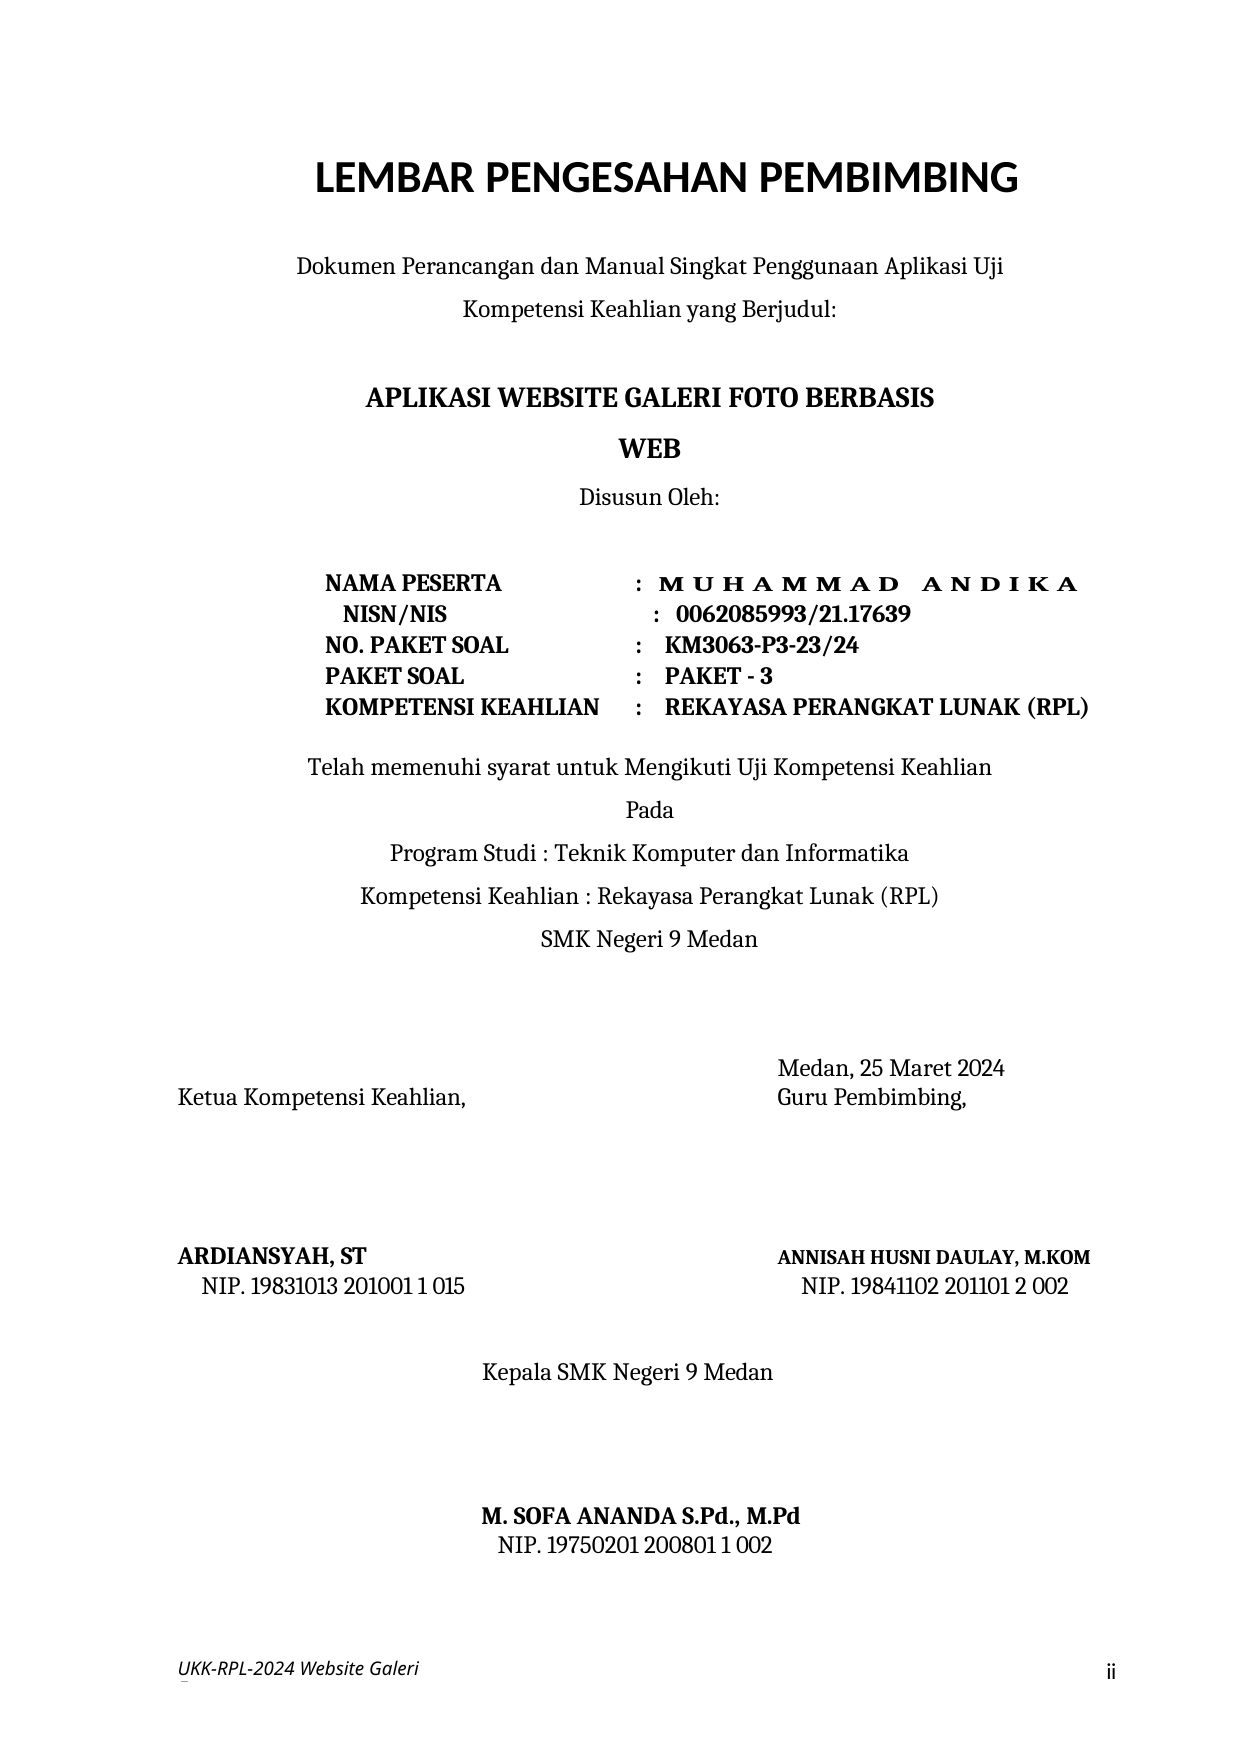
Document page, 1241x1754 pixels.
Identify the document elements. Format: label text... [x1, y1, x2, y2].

text NISN/NIS : 0062085993/21.17639 [106, 600, 1147, 629]
text KOMPETENSI KEAHLIAN : REKAYASA PERANGKAT LUNAK (RPL) [325, 693, 1196, 722]
text NAMA PESERTA : MUHAMMAD ANDIKA [325, 569, 1196, 598]
text PAKET SOAL : PAKET - 3 [325, 662, 1196, 691]
text Dokumen Perancangan dan Manual Singkat Penggunaan Aplikasi Uji Kompetensi Keahlian yang Berjudul: [293, 252, 1006, 324]
text ARDIANSYAH, ST ANNISAH HUSNI DAULAY, M.KOM [177, 1241, 1196, 1271]
text APLIKASI WEBSITE GALERI FOTO BERBASIS WEB [364, 381, 935, 466]
text M. SOFA ANANDA S.Pd., M.Pd [106, 1501, 1176, 1531]
text Medan, 25 Maret 2024 [777, 1054, 1196, 1083]
text Ketua Kompetensi Keahlian, Guru Pembimbing, [177, 1083, 1196, 1112]
text Program Studi : Teknik Komputer dan Informatika Kompetensi Keahlian : Rekayasa Perangkat Lunak (RPL) SMK Negeri 9 Medan [349, 838, 950, 953]
text NIP. 19750201 200801 1 002 [106, 1531, 1164, 1560]
text Telah memenuhi syarat untuk Mengikuti Uji Kompetensi Keahlian Pada [293, 753, 1006, 824]
text Disusun Oleh: [428, 483, 872, 511]
text Kepala SMK Negeri 9 Medan [106, 1357, 1149, 1386]
text NO. PAKET SOAL : KM3063-P3-23/24 [325, 631, 1196, 660]
text NIP. 19831013 201001 1 015 NIP. 19841102 201101 2 002 [106, 1271, 1164, 1300]
subtitle LEMBAR PENGESAHAN PEMBIMBING [315, 148, 1196, 204]
